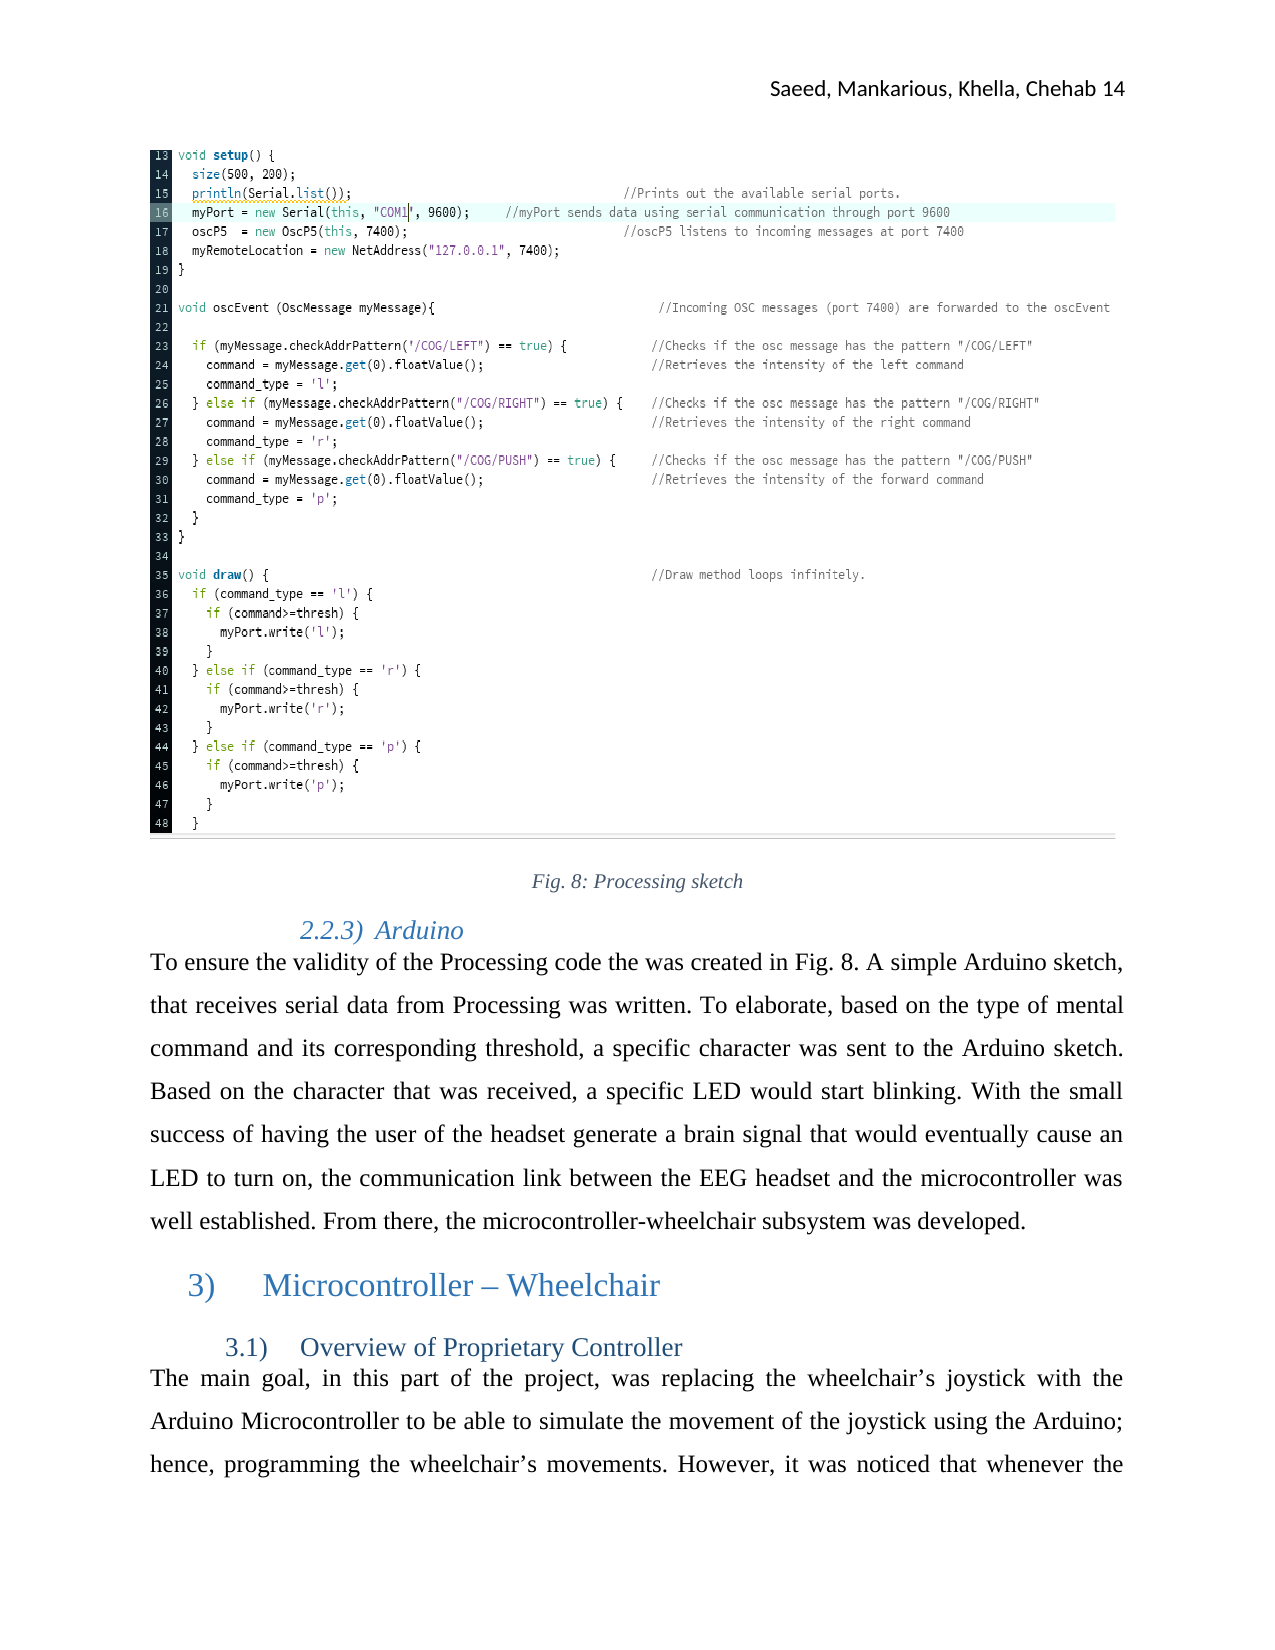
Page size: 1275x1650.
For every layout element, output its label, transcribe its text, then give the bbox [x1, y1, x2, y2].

picture [150, 150, 1116, 839]
subtitle 2.2.3) Arduino [225, 914, 1125, 946]
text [150, 1363, 1125, 1478]
text To ensure the validity of the Processing code the was created in Fig. 8. A simple Arduino sketch, that receives serial data from Processing was written. To elaborate, based on the type of mental command and its corresponding threshold, a specific character was sent to the Arduino sketch. Based on the character that was received, a specific LED would start blinking. With the small success of having the user of the headset generate a brain signal that would eventually cause an LED to turn on, the communication link between the EEG headset and the microcontroller was well established. From there, the microcontroller-wheelchair subsystem was developed. [150, 947, 1125, 1234]
text Fig. 8: Processing sketch [150, 869, 1125, 893]
subtitle Microcontroller – Wheelchair [187, 1266, 1125, 1304]
subtitle 3.1) Overview of Proprietary Controller [150, 1331, 1125, 1362]
